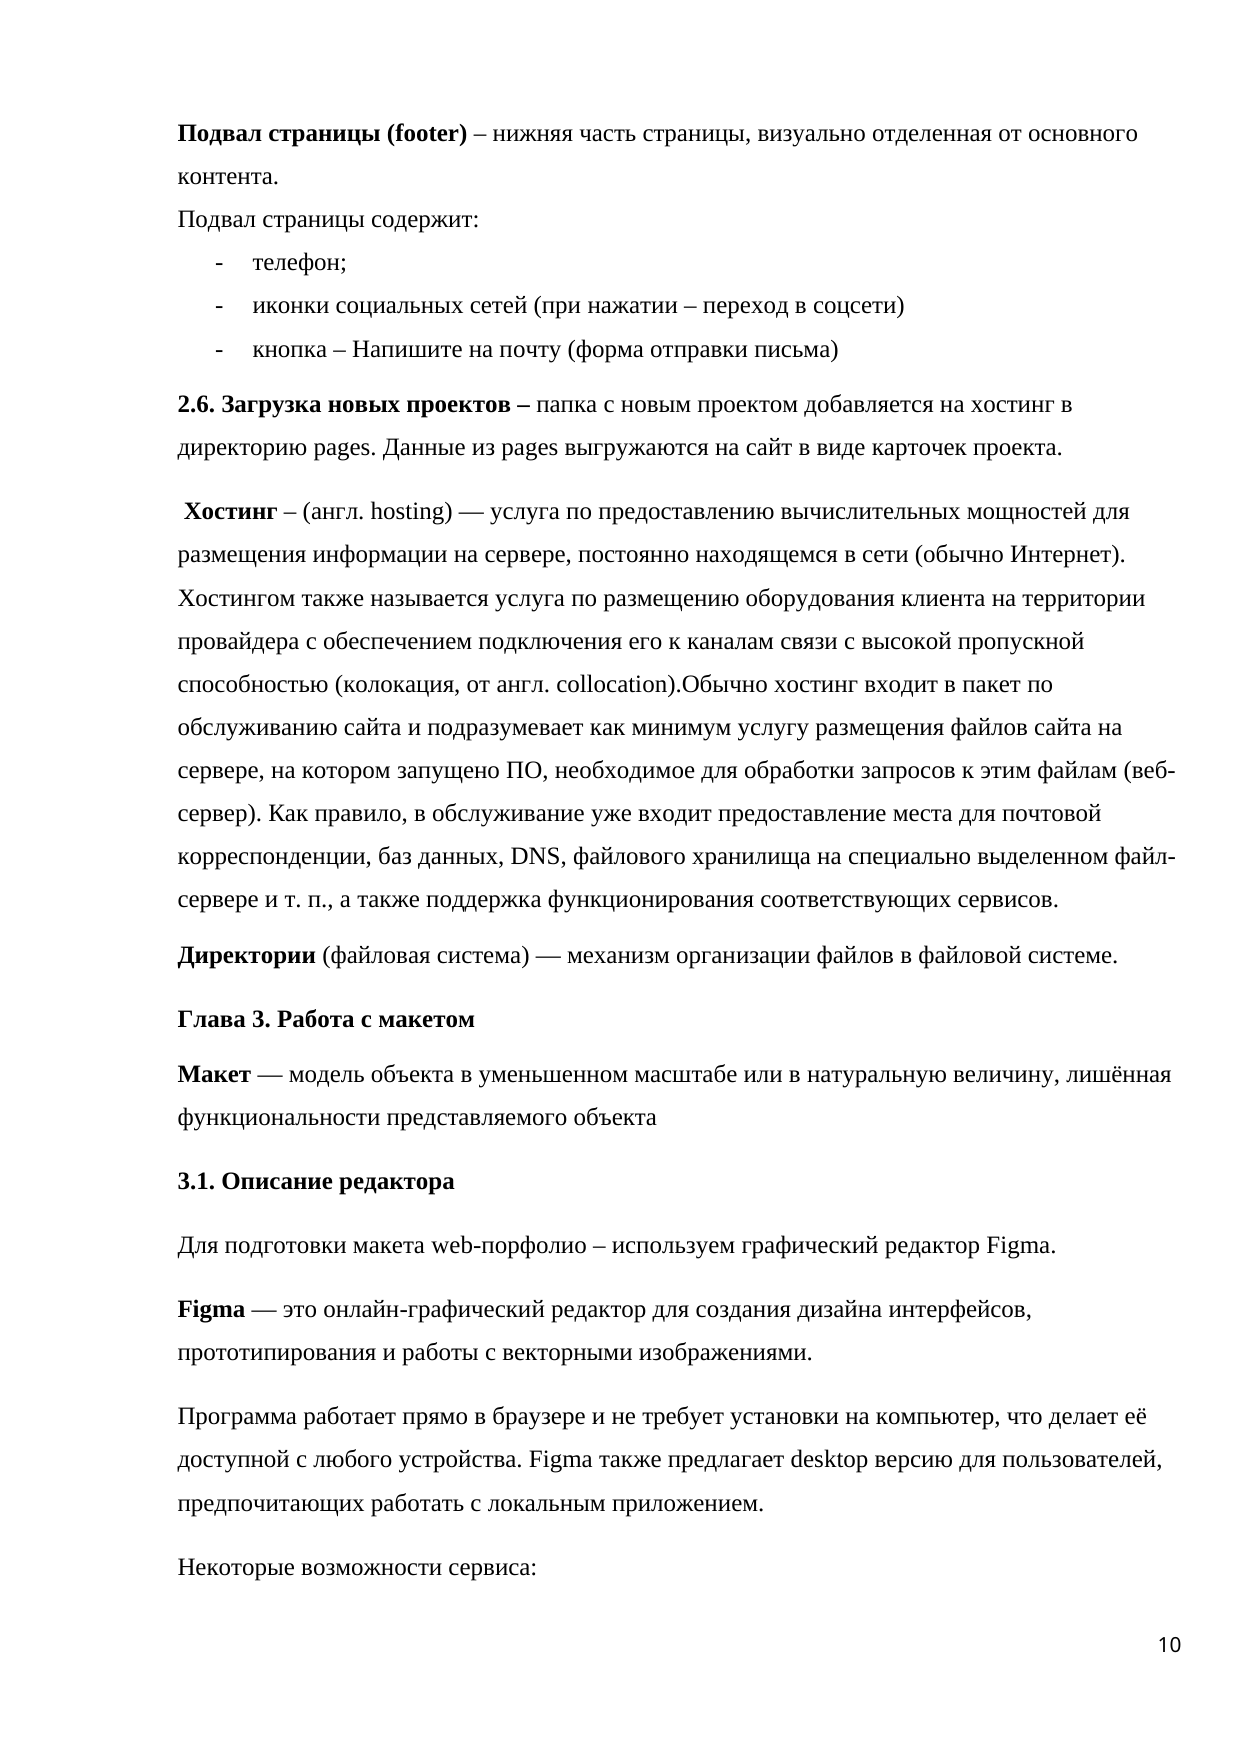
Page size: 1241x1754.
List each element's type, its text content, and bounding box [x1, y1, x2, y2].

list кнопка – Напишите на почту (форма отправки письма) [215, 334, 1181, 362]
text Для подготовки макета web-порфолио – используем графический редактор Figma. [177, 1230, 1181, 1259]
subtitle Глава 3. Работа с макетом [177, 1004, 1181, 1032]
text Директории (файловая система) — механизм организации файлов в файловой системе. [177, 940, 1181, 968]
text Программа работает прямо в браузере и не требует установки на компьютер, что делает её доступной с любого устройства. Figma также предлагает desktop версию для пользователей, предпочитающих работать с локальным приложением. [177, 1401, 1181, 1516]
text Подвал страницы содержит: [177, 204, 1181, 233]
text Подвал страницы (footer) – нижняя часть страницы, визуально отделенная от основного контента. [177, 118, 1181, 190]
text Макет — модель объекта в уменьшенном масштабе или в натуральную величину, лишённая функциональности представляемого объекта [177, 1059, 1181, 1131]
list телефон; [215, 247, 1181, 276]
text Figma — это онлайн-графический редактор для создания дизайна интерфейсов, прототипирования и работы с векторными изображениями. [177, 1294, 1181, 1366]
text 2.6. Загрузка новых проектов – папка с новым проектом добавляется на хостинг в директорию pages. Данные из pages выгружаются на сайт в виде карточек проекта. [177, 389, 1181, 461]
text Некоторые возможности сервиса: [177, 1552, 1181, 1580]
text Хостинг – (англ. hosting) — услуга по предоставлению вычислительных мощностей для размещения информации на сервере, постоянно находящемся в сети (обычно Интернет). Хостингом также называется услуга по размещению оборудования клиента на территории провайдера с обеспечением подключения его к каналам связи с высокой пропускной способностью (колокация, от англ. collocation).Обычно хостинг входит в пакет по обслуживанию сайта и подразумевает как минимум услугу размещения файлов сайта на сервере, на котором запущено ПО, необходимое для обработки запросов к этим файлам (веб-сервер). Как правило, в обслуживание уже входит предоставление места для почтовой корреспонденции, баз данных, DNS, файлового хранилища на специально выделенном файл-сервере и т. п., а также поддержка функционирования соответствующих сервисов. [177, 496, 1181, 913]
list иконки социальных сетей (при нажатии – переход в соцсети) [215, 291, 1181, 319]
text 3.1. Описание редактора [177, 1166, 1181, 1195]
